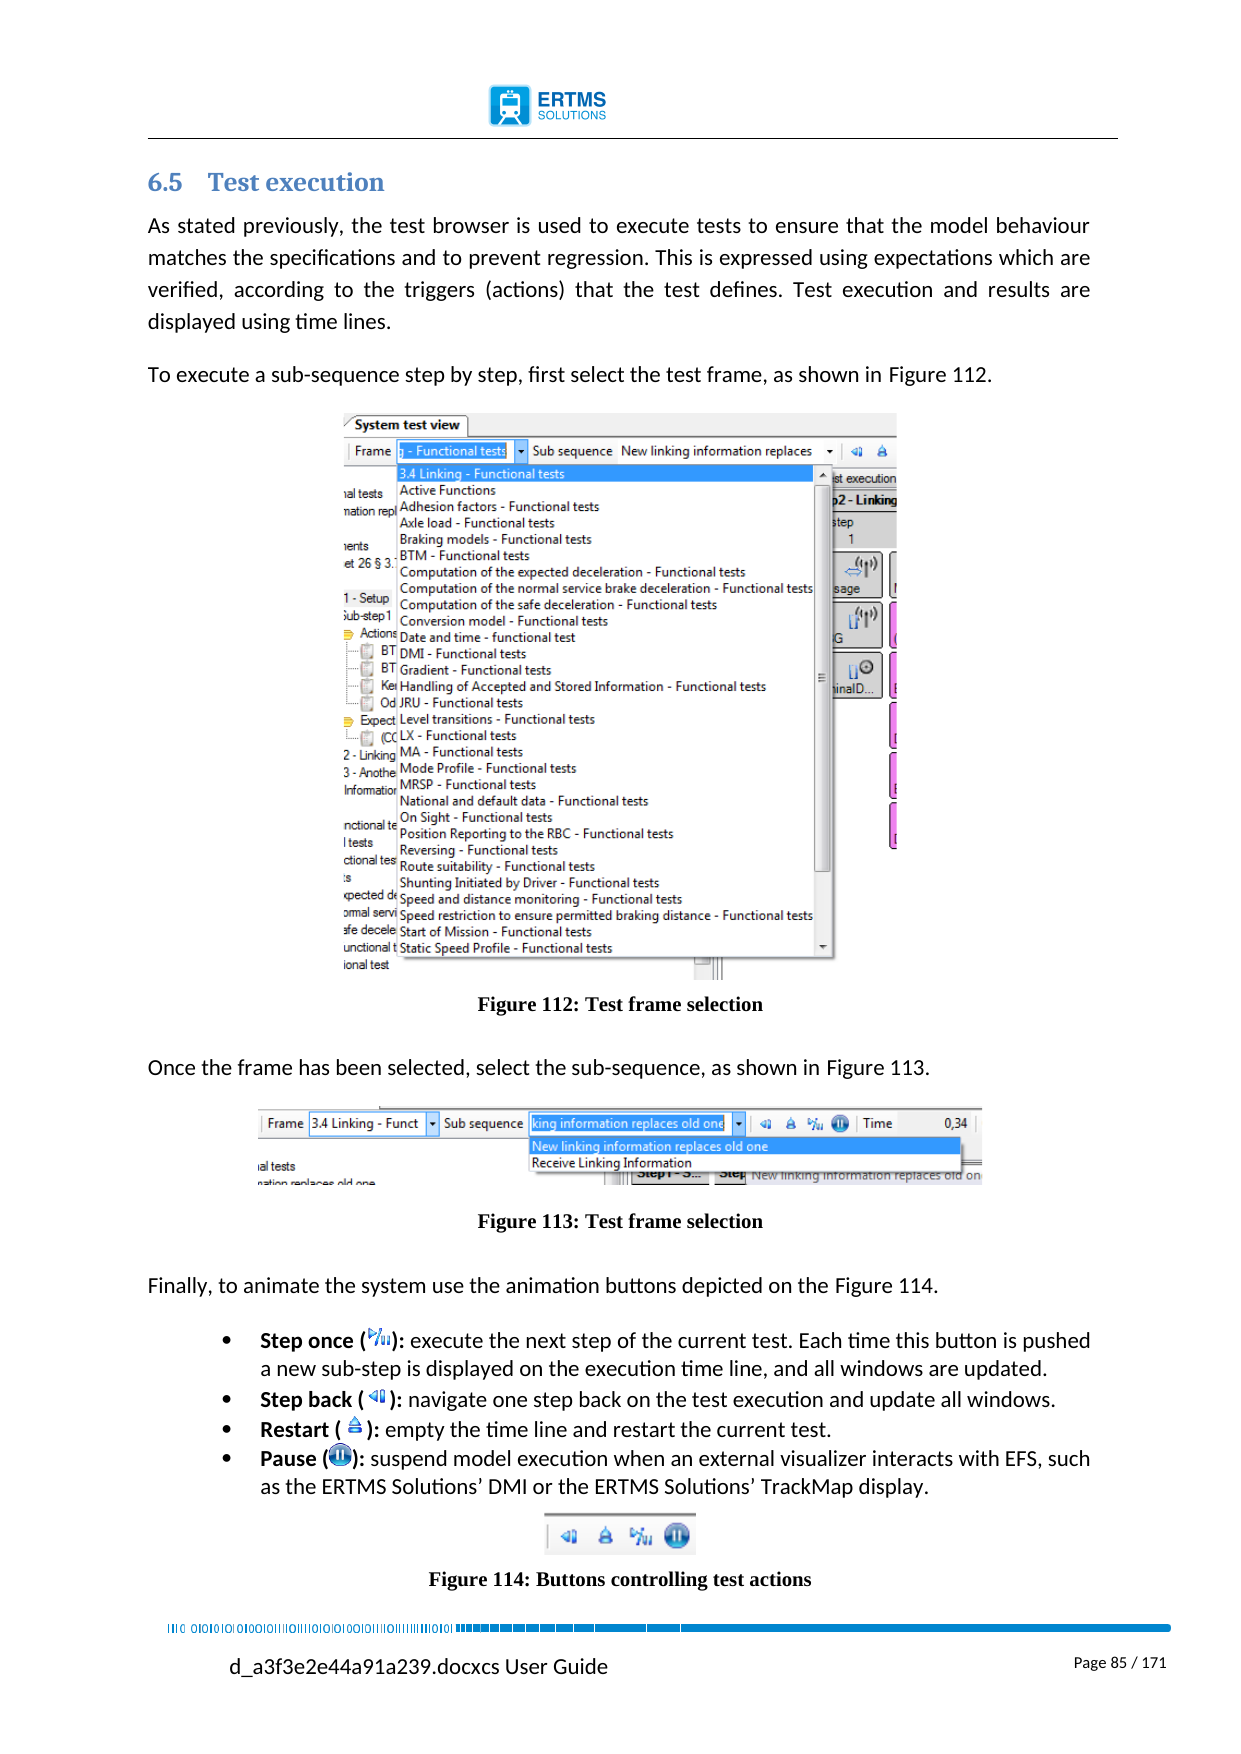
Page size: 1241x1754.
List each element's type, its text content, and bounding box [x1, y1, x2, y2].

text Figure 113: Test frame selection [148, 1209, 1093, 1233]
text Figure 112: Test frame selection [148, 992, 1093, 1016]
text Figure 114: Buttons controlling test actions [148, 1567, 1093, 1591]
picture [343, 413, 897, 980]
text Once the frame has been selected, select the sub-sequence, as shown in Figure 113. [148, 1053, 1093, 1081]
text Finally, to animate the system use the animation buttons depicted on the Figure 114. [148, 1271, 1093, 1299]
picture [341, 1412, 367, 1438]
text To execute a sub-sequence step by step, first select the test frame, as shown in Figure 112. [148, 360, 1093, 388]
subtitle Test execution [148, 167, 1093, 198]
text As stated previously, the test browser is used to execute tests to ensure that the model behaviour matches the specifications and to prevent regression. This is expressed using expectations which are verified, according to the triggers (actions) that the test defines. Test execution and results are displayed using time lines. [148, 211, 1093, 335]
picture [258, 1106, 983, 1185]
list Pause (): suspend model execution when an external visualizer interacts with EFS, such as the ERTMS Solutions’ DMI or the ERTMS Solutions’ TrackMap display. [223, 1443, 1093, 1500]
picture [167, 1624, 1171, 1633]
picture [364, 1382, 390, 1408]
list Restart (): empty the time line and restart the current test. [223, 1413, 1093, 1443]
picture [366, 1323, 392, 1349]
list Step back (): navigate one step back on the test execution and update all windows. [223, 1382, 1093, 1413]
picture [544, 1512, 696, 1555]
picture [328, 1443, 352, 1466]
list Step once (): execute the next step of the current test. Each time this button is pushed a new sub-step is displayed on the execution time line, and all windows are updated. [223, 1324, 1093, 1382]
picture [477, 73, 617, 138]
